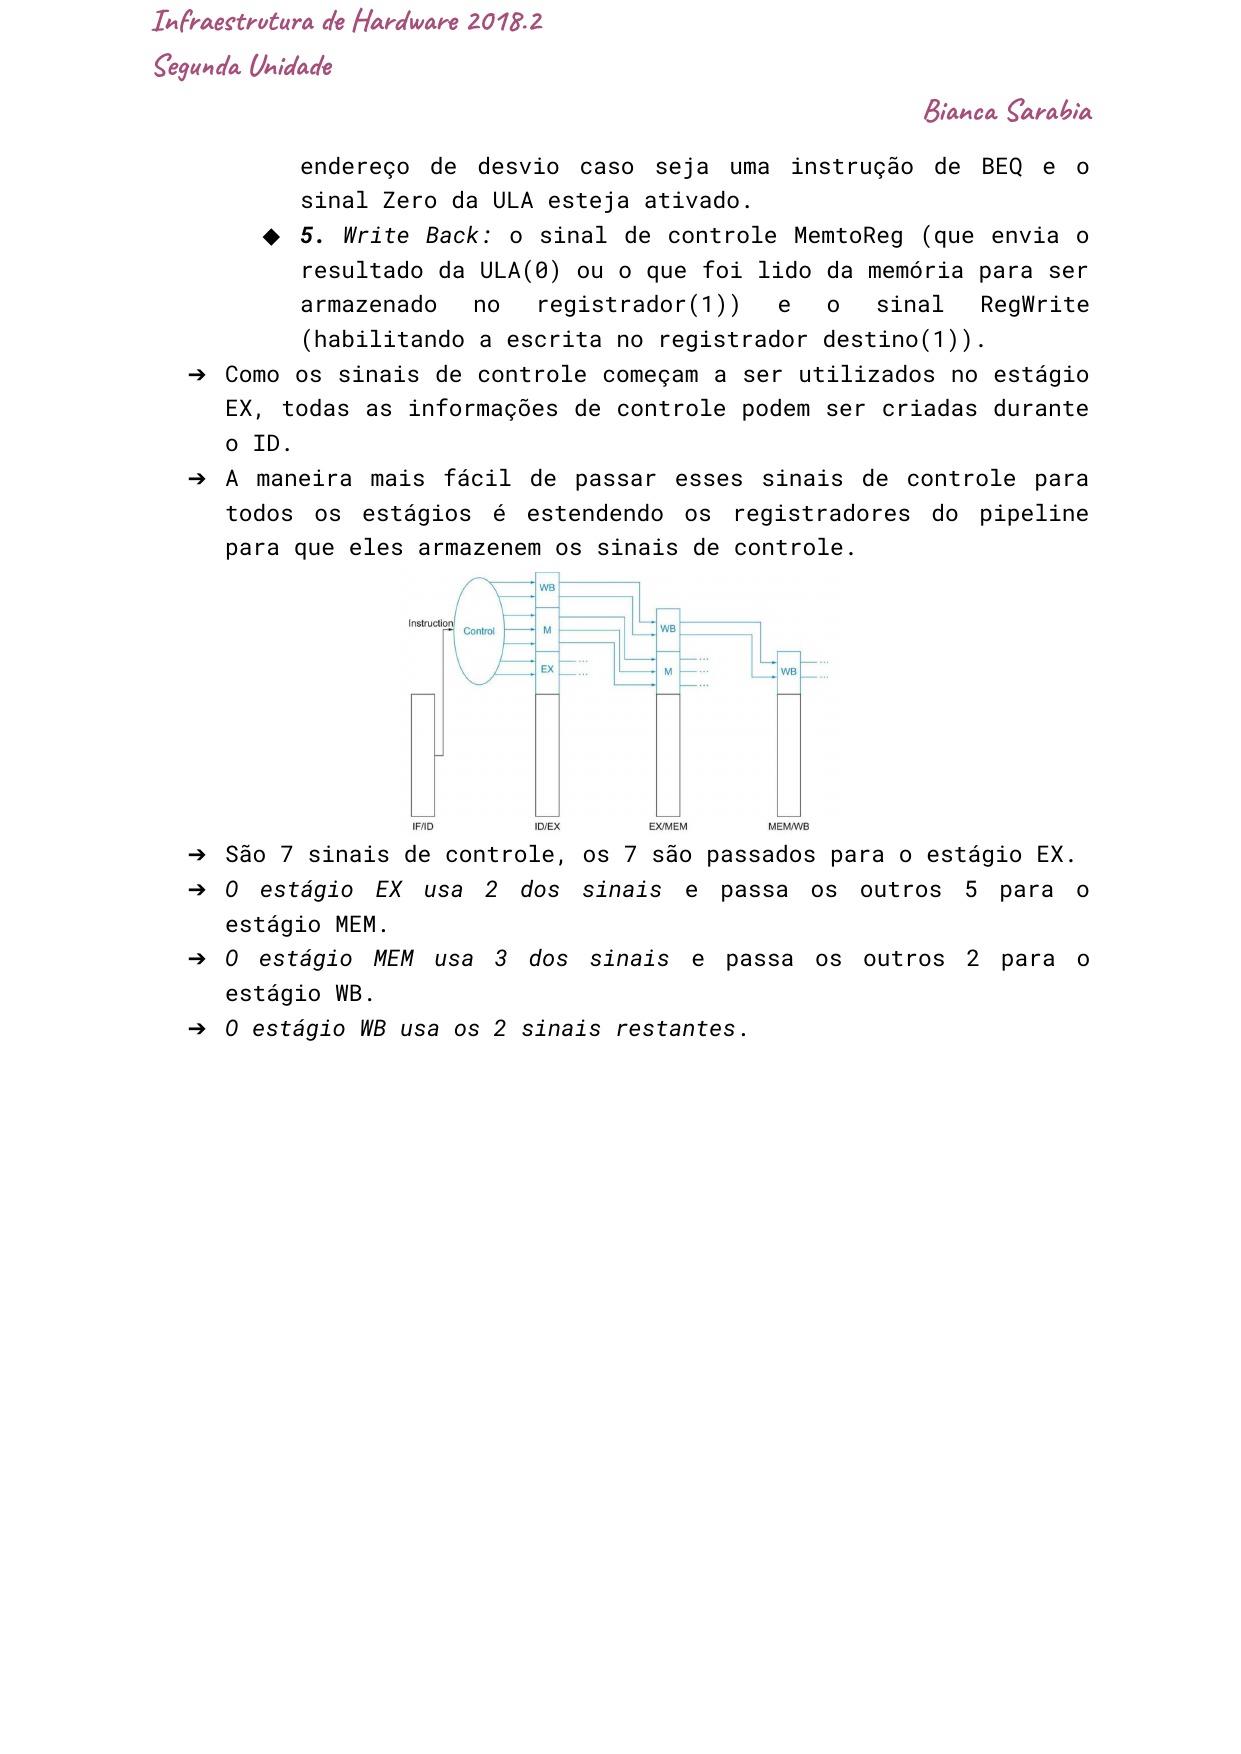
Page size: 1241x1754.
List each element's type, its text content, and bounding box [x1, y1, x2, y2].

picture [400, 566, 840, 835]
list São 7 sinais de controle, os 7 são passados para o estágio EX. [187, 838, 1090, 869]
list 5. Write Back: o sinal de controle MemtoReg (que envia o resultado da ULA(0) ou o que foi lido da memória para ser armazenado no registrador(1)) e o sinal RegWrite (habilitando a escrita no registrador destino(1)). [262, 219, 1090, 354]
list Como os sinais de controle começam a ser utilizados no estágio EX, todas as informações de controle podem ser criadas durante o ID. [187, 358, 1090, 458]
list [262, 150, 1090, 215]
list O estágio WB usa os 2 sinais restantes. [187, 1012, 1090, 1042]
list O estágio MEM usa 3 dos sinais e passa os outros 2 para o estágio WB. [187, 943, 1090, 1007]
list O estágio EX usa 2 dos sinais e passa os outros 5 para o estágio MEM. [187, 873, 1090, 938]
list A maneira mais fácil de passar esses sinais de controle para todos os estágios é estendendo os registradores do pipeline para que eles armazenem os sinais de controle. [187, 462, 1090, 562]
